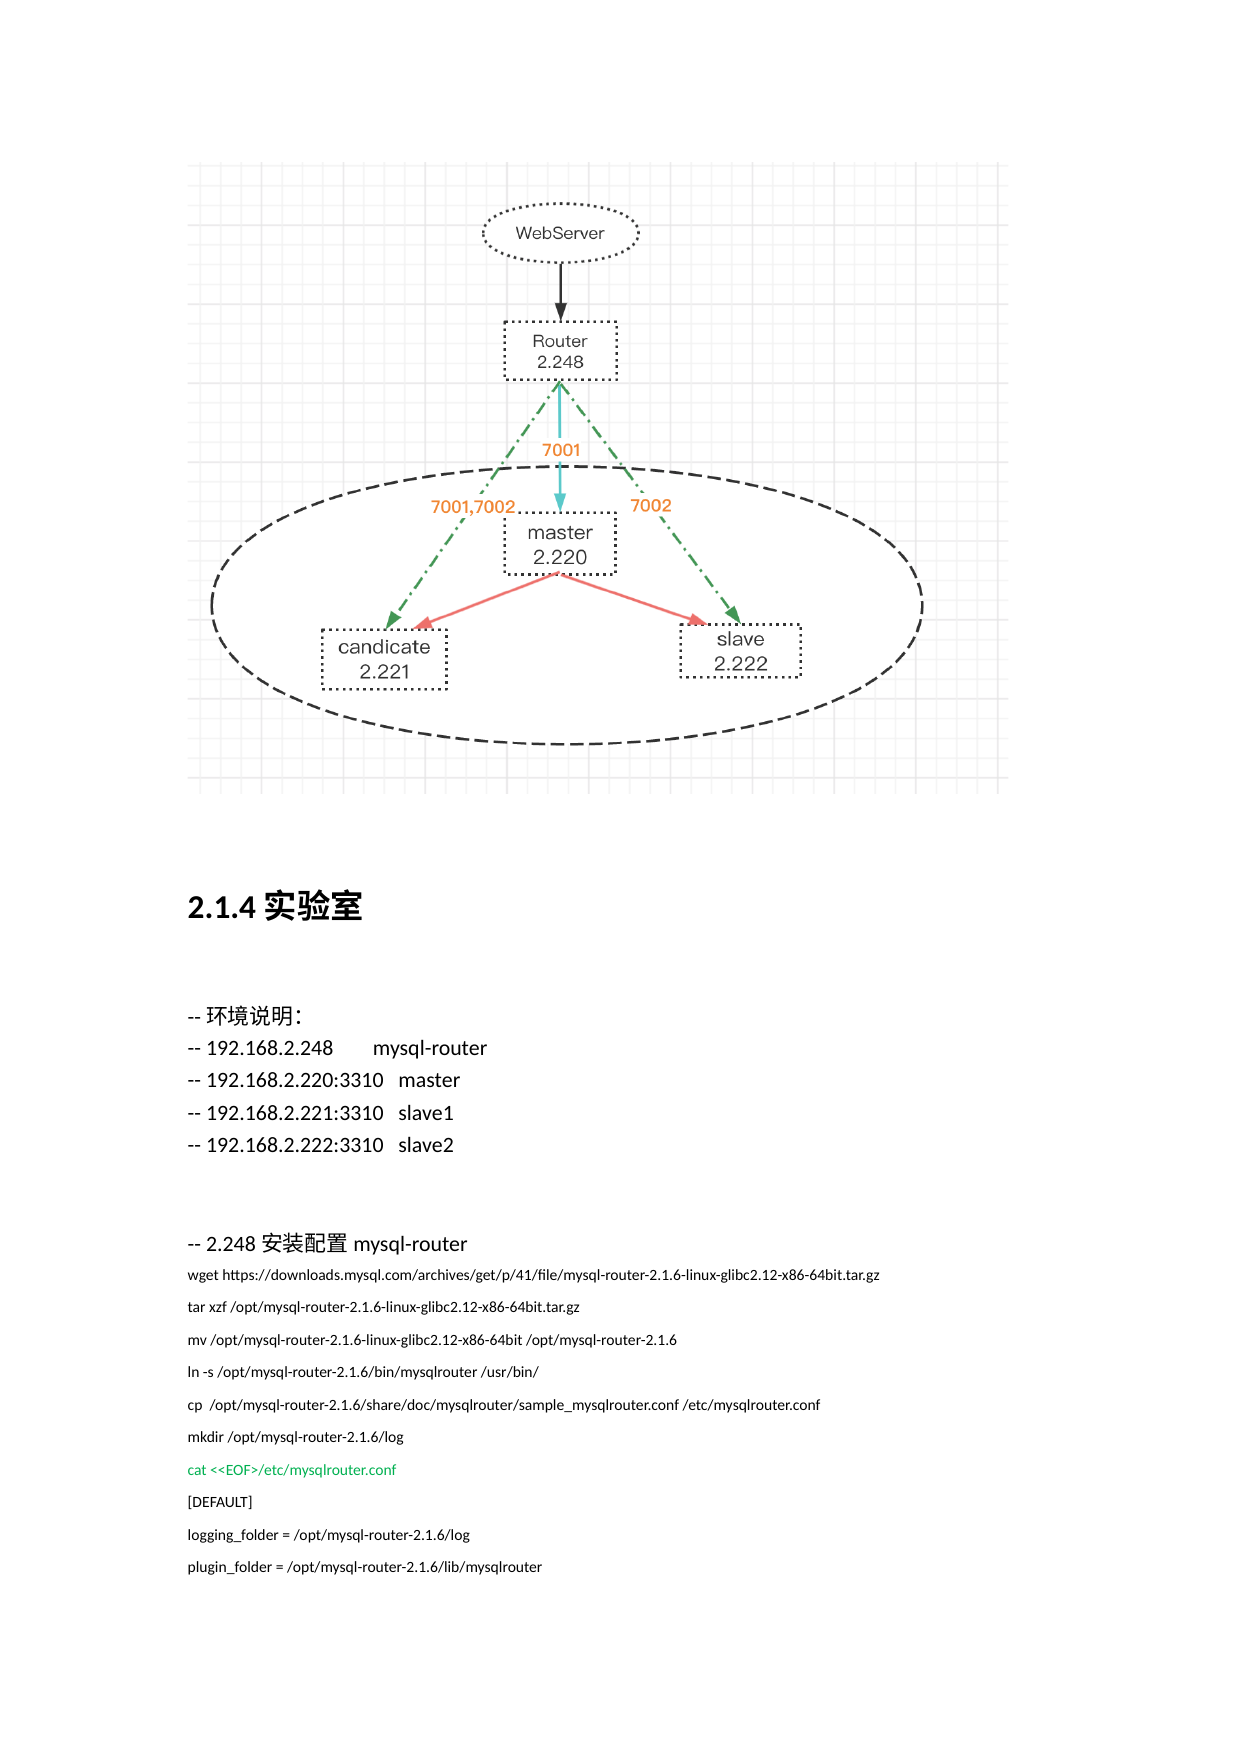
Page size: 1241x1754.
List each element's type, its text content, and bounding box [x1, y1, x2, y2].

text tar xzf /opt/mysql-router-2.1.6-linux-glibc2.12-x86-64bit.tar.gz [187, 1291, 1053, 1323]
text -- 环境说明： [187, 998, 1053, 1031]
text -- 192.168.2.222:3310 slave2 [187, 1128, 1053, 1161]
text cp /opt/mysql-router-2.1.6/share/doc/mysqlrouter/sample_mysqlrouter.conf /etc/mysqlrouter.conf [187, 1388, 1053, 1421]
picture [187, 162, 1009, 794]
text mkdir /opt/mysql-router-2.1.6/log [187, 1421, 1053, 1453]
text wget https://downloads.mysql.com/archives/get/p/41/file/mysql-router-2.1.6-linux-glibc2.12-x86-64bit.tar.gz [187, 1258, 1053, 1291]
text -- 192.168.2.221:3310 slave1 [187, 1096, 1053, 1128]
text cat <<EOF>/etc/mysqlrouter.conf [187, 1453, 1053, 1486]
subtitle 2.1.4 实验室 [187, 872, 1053, 937]
text mv /opt/mysql-router-2.1.6-linux-glibc2.12-x86-64bit /opt/mysql-router-2.1.6 [187, 1323, 1053, 1356]
text logging_folder = /opt/mysql-router-2.1.6/log [187, 1518, 1053, 1551]
text plugin_folder = /opt/mysql-router-2.1.6/lib/mysqlrouter [187, 1551, 1053, 1583]
text [DEFAULT] [187, 1486, 1053, 1518]
text ln -s /opt/mysql-router-2.1.6/bin/mysqlrouter /usr/bin/ [187, 1356, 1053, 1388]
text -- 192.168.2.220:3310 master [187, 1063, 1053, 1096]
text -- 2.248 安装配置 mysql-router [187, 1226, 1053, 1258]
text -- 192.168.2.248 mysql-router [187, 1031, 1053, 1063]
